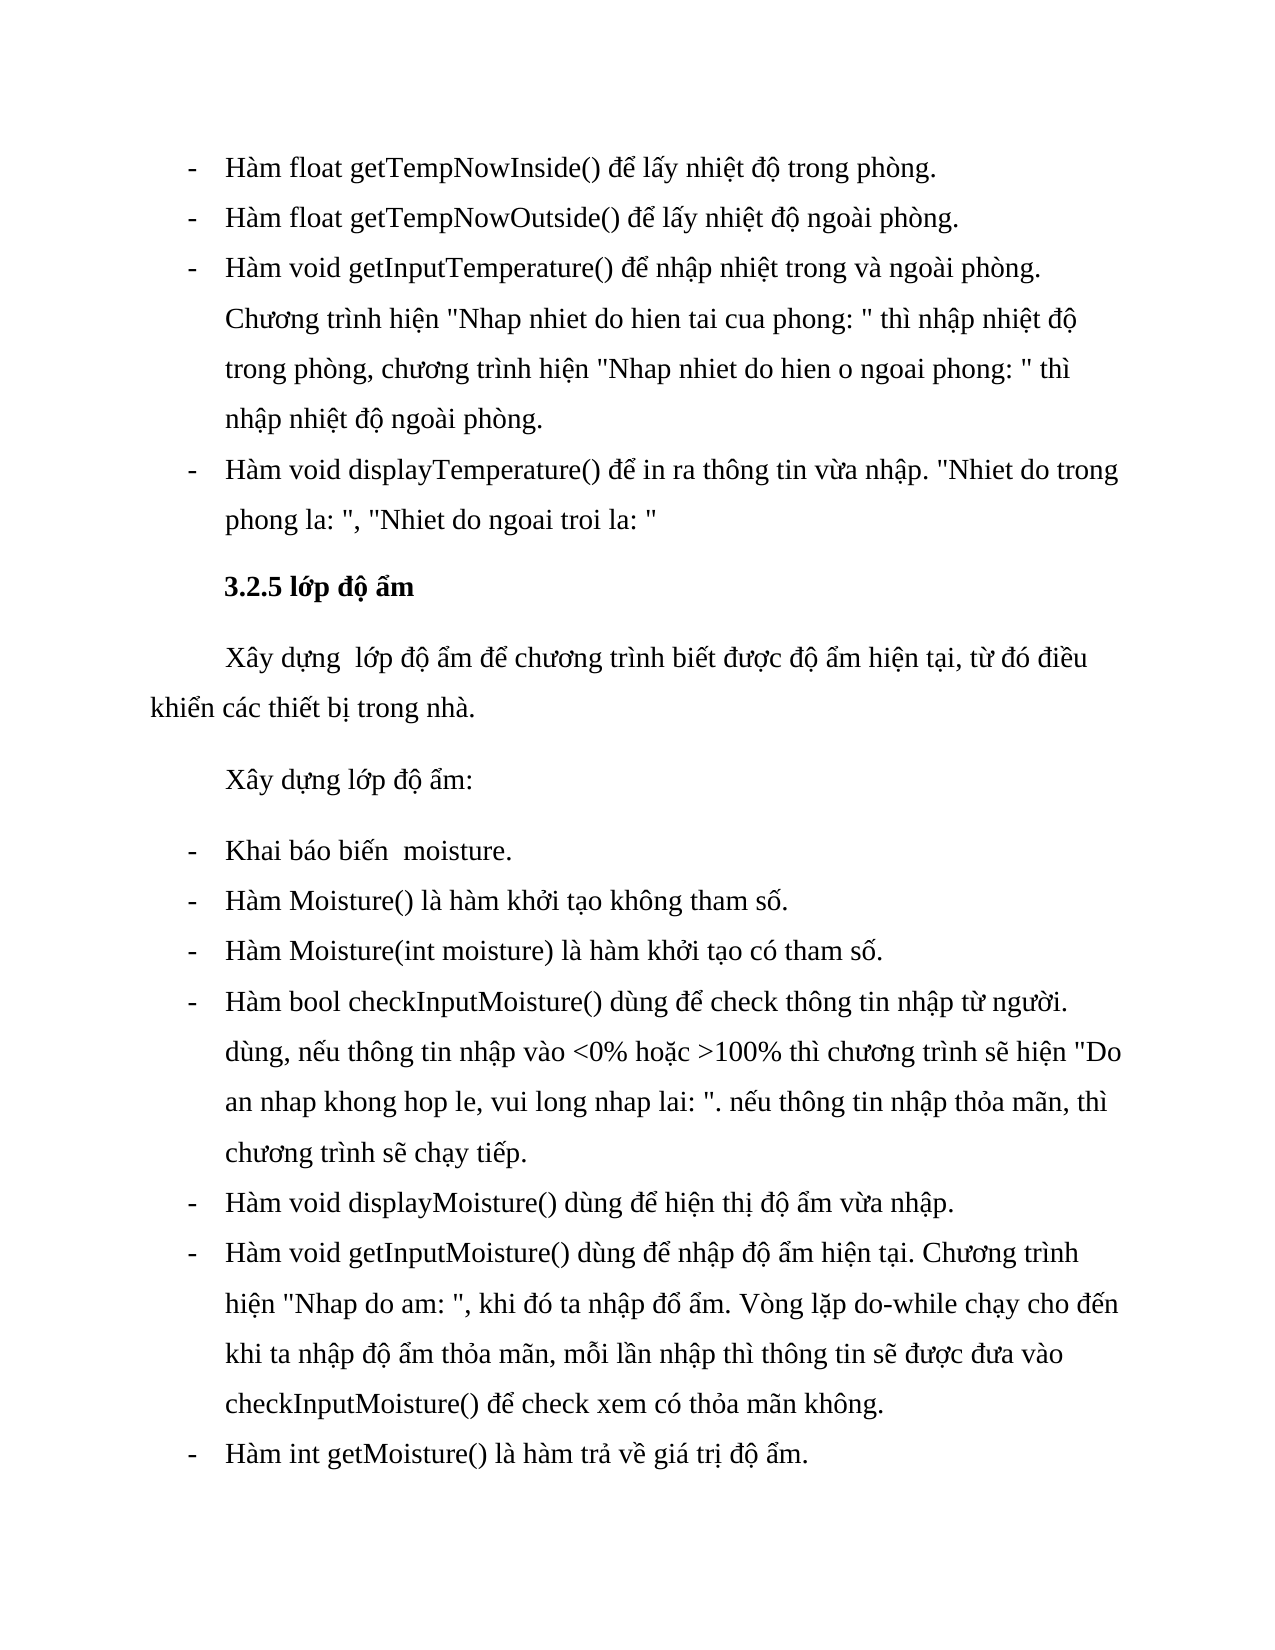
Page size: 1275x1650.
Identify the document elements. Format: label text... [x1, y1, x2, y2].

list Hàm void getInputTemperature() để nhập nhiệt trong và ngoài phòng. Chương trình hiện "Nhap nhiet do hien tai cua phong: " thì nhập nhiệt độ trong phòng, chương trình hiện "Nhap nhiet do hien o ngoai phong: " thì nhập nhiệt độ ngoài phòng. [187, 251, 1125, 435]
list Hàm int getMoisture() là hàm trả về giá trị độ ẩm. [187, 1437, 1125, 1470]
list Hàm void displayTemperature() để in ra thông tin vừa nhập. "Nhiet do trong phong la: ", "Nhiet do ngoai troi la: " [187, 452, 1125, 536]
list Hàm Moisture() là hàm khởi tạo không tham số. [187, 883, 1125, 917]
text Xây dựng lớp độ ẩm: [150, 762, 1125, 795]
list Hàm Moisture(int moisture) là hàm khởi tạo có tham số. [187, 933, 1125, 967]
list Hàm bool checkInputMoisture() dùng để check thông tin nhập từ người. dùng, nếu thông tin nhập vào <0% hoặc >100% thì chương trình sẽ hiện "Do an nhap khong hop le, vui long nhap lai: ". nếu thông tin nhập thỏa mãn, thì chương trình sẽ chạy tiếp. [187, 984, 1125, 1168]
list Hàm float getTempNowOutside() để lấy nhiệt độ ngoài phòng. [187, 200, 1125, 234]
text 3.2.5 lớp độ ẩm [187, 569, 1125, 603]
list Khai báo biến moisture. [187, 833, 1125, 866]
list Hàm void displayMoisture() dùng để hiện thị độ ẩm vừa nhập. [187, 1185, 1125, 1219]
text Xây dựng lớp độ ẩm để chương trình biết được độ ẩm hiện tại, từ đó điều khiển các thiết bị trong nhà. [150, 640, 1125, 724]
list Hàm float getTempNowInside() để lấy nhiệt độ trong phòng. [187, 150, 1125, 183]
list Hàm void getInputMoisture() dùng để nhập độ ẩm hiện tại. Chương trình hiện "Nhap do am: ", khi đó ta nhập đổ ẩm. Vòng lặp do-while chạy cho đến khi ta nhập độ ẩm thỏa mãn, mỗi lần nhập thì thông tin sẽ được đưa vào checkInputMoisture() để check xem có thỏa mãn không. [187, 1235, 1125, 1420]
